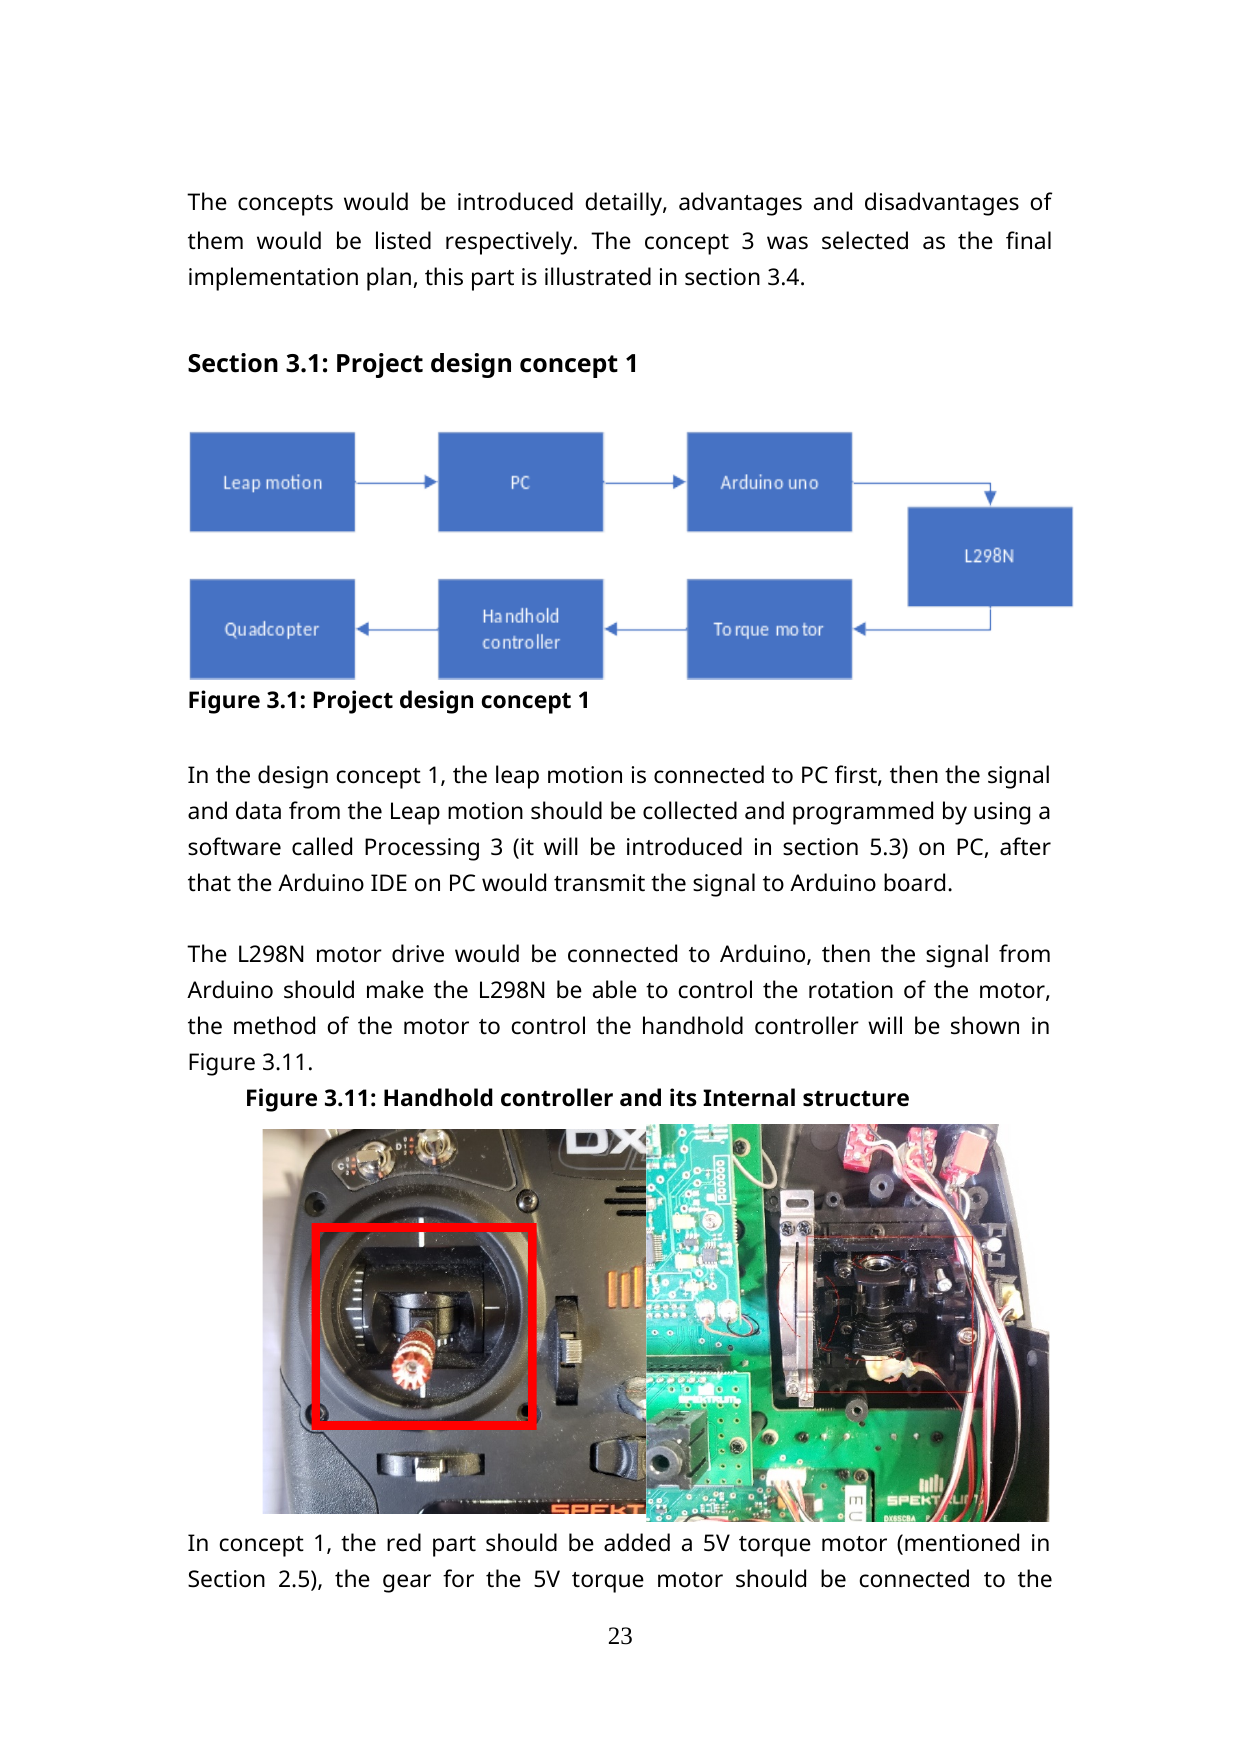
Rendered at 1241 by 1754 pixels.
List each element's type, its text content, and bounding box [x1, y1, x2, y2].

text The concepts would be introduced detailly, advantages and disadvantages of them would be listed respectively. The concept 3 was selected as the final implementation plan, this part is illustrated in section 3.4. [187, 186, 1053, 292]
subtitle Section 3.1: Project design concept 1 [187, 345, 1053, 379]
text In the design concept 1, the leap motion is connected to PC first, then the signal and data from the Leap motion should be collected and programmed by using a software called Processing 3 (it will be introduced in section 5.3) on PC, after that the Arduino IDE on PC would transmit the signal to Arduino board. [187, 759, 1053, 898]
text Figure 3.1: Project design concept 1 [187, 684, 1053, 715]
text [187, 1118, 1053, 1594]
text Figure 3.11: Handhold controller and its Internal structure [187, 1082, 1053, 1113]
picture [262, 1124, 1050, 1522]
text The L298N motor drive would be connected to Arduino, then the signal from Arduino should make the L298N be able to control the rotation of the motor, the method of the motor to control the handhold controller will be shown in Figure 3.11. [187, 938, 1053, 1077]
